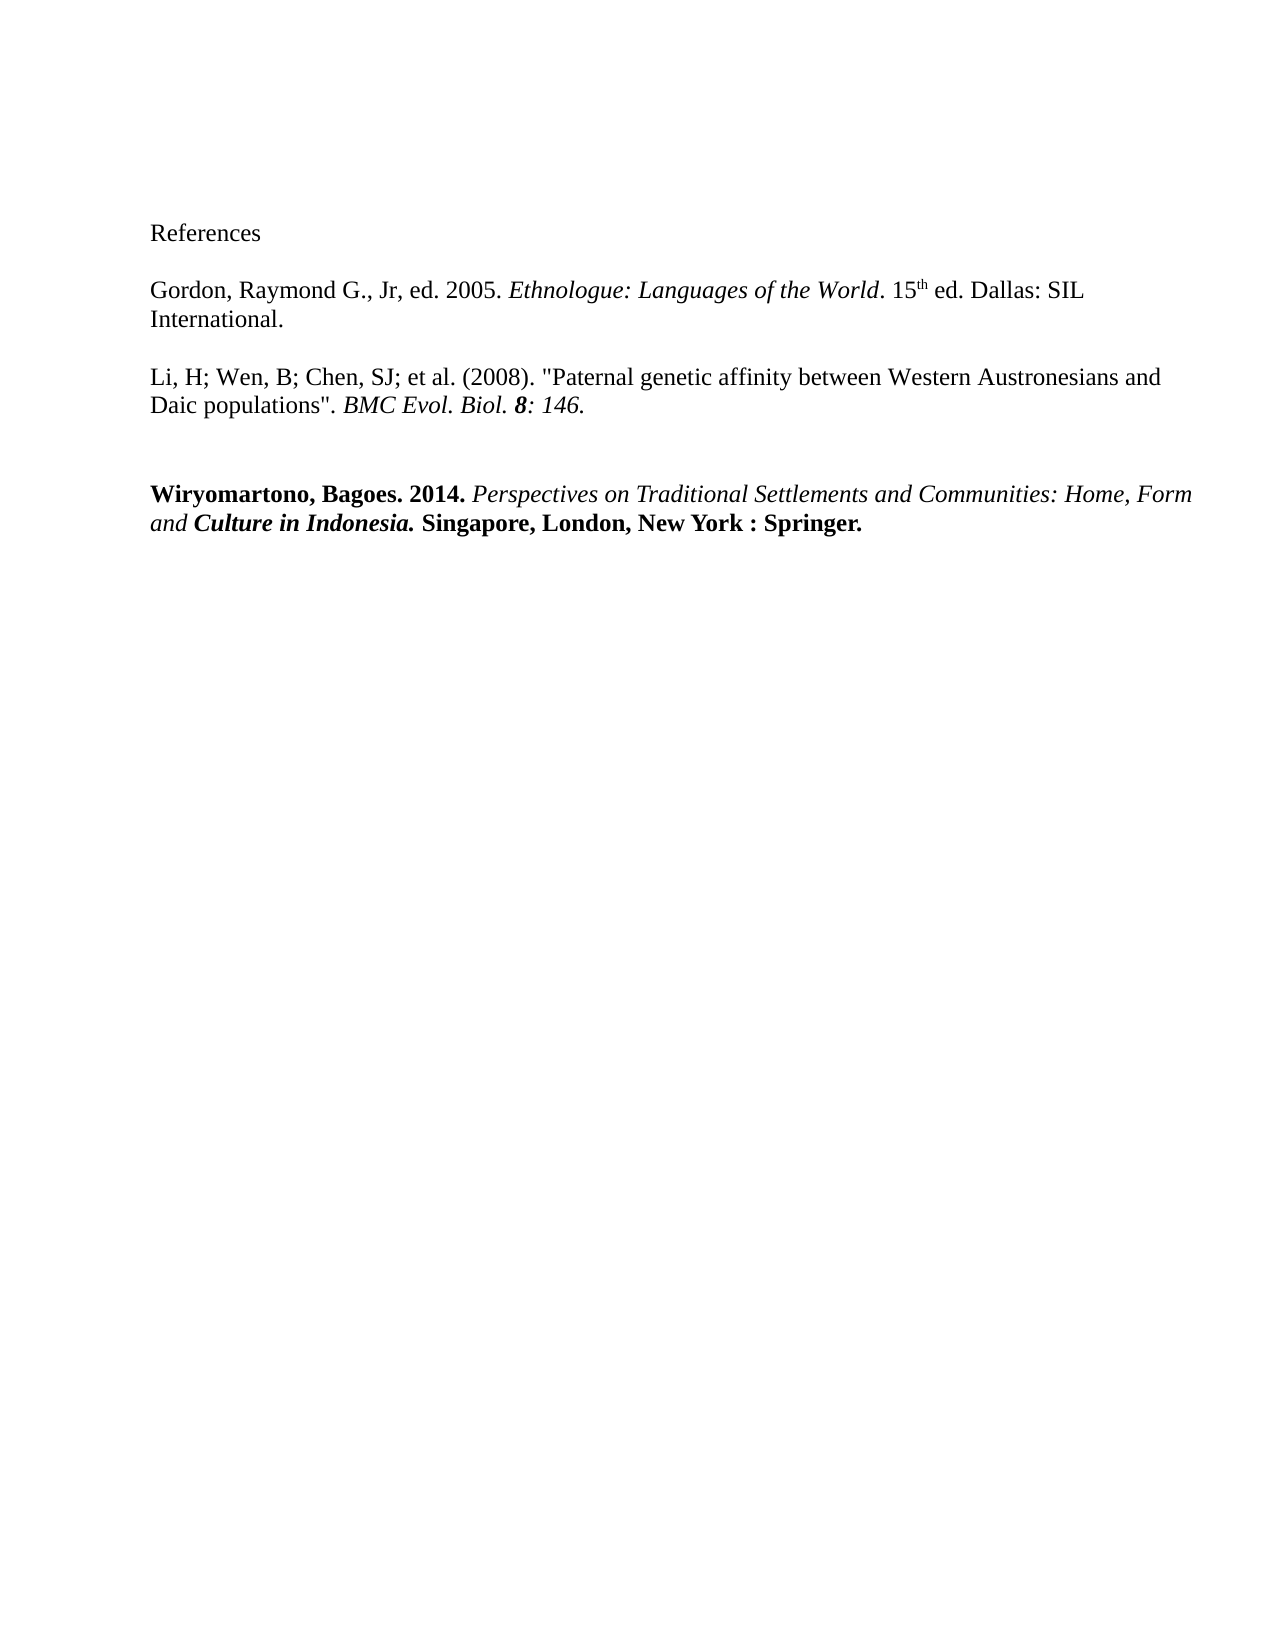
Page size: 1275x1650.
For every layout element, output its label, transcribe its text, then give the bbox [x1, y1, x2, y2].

text References [150, 218, 1200, 247]
text Li, H; Wen, B; Chen, SJ; et al. (2008). "Paternal genetic affinity between Western Austronesians and Daic populations". BMC Evol. Biol. 8: 146. [150, 362, 1200, 419]
text Gordon, Raymond G., Jr, ed. 2005. Ethnologue: Languages of the World. 15th ed. Dallas: SIL International. [150, 276, 1200, 333]
subtitle Wiryomartono, Bagoes. 2014. Perspectives on Traditional Settlements and Communities: Home, Form and Culture in Indonesia. Singapore, London, New York : Springer. [150, 479, 1200, 536]
